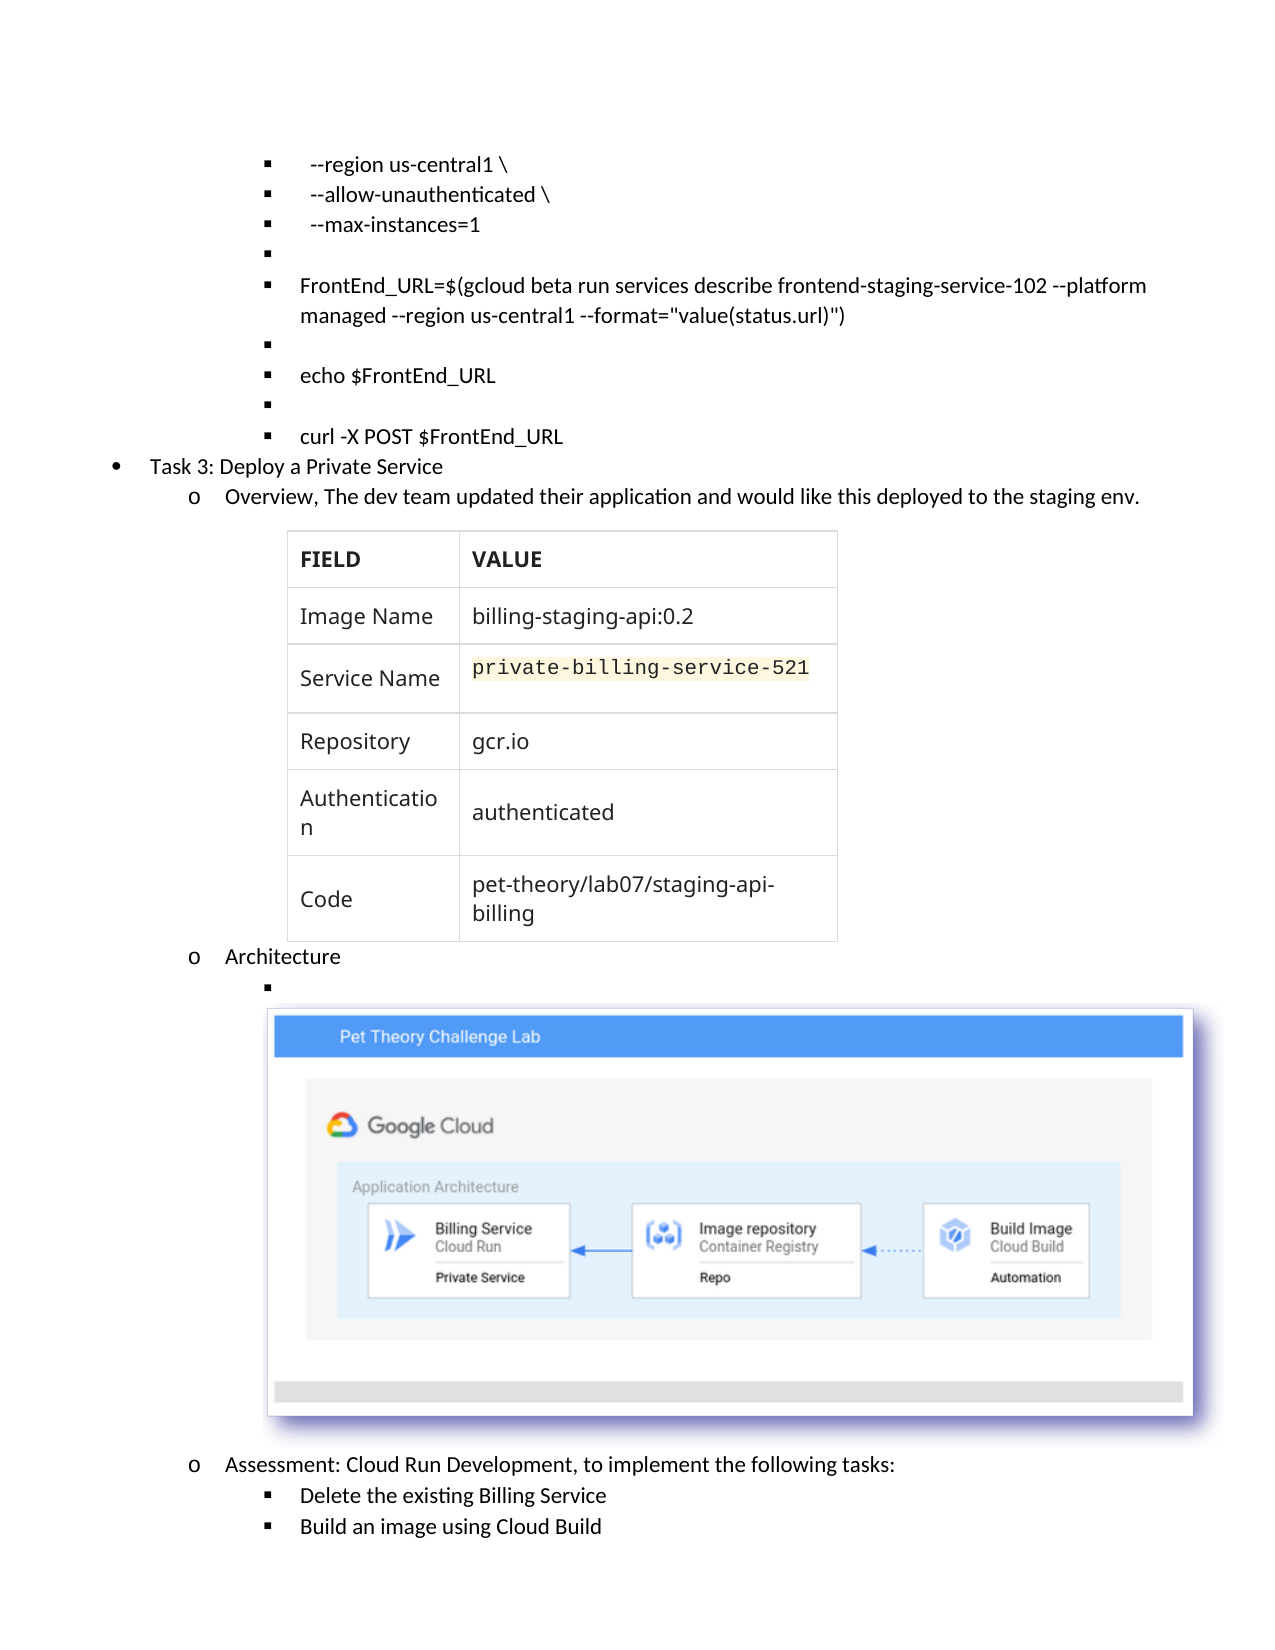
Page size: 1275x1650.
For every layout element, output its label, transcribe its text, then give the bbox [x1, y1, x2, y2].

list Delete the existing Billing Service [262, 1482, 1209, 1509]
list --allow-unauthenticated \ [262, 180, 1209, 208]
list Architecture [187, 942, 1209, 971]
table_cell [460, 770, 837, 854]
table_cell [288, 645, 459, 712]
list FrontEnd_URL=$(gcloud beta run services describe frontend-staging-service-102 --platform managed --region us-central1 --format="value(status.url)") [262, 271, 1209, 329]
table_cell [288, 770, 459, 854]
list Build an image using Cloud Build [262, 1512, 1209, 1540]
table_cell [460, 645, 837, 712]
list --region us-central1 \ [262, 150, 1209, 178]
list echo $FrontEnd_URL [262, 361, 1209, 389]
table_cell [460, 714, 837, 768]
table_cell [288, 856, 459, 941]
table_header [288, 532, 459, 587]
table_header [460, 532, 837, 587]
list Task 3: Deploy a Private Service [112, 452, 1209, 480]
list --max-instances=1 [262, 210, 1209, 238]
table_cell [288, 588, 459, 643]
picture [262, 1003, 1225, 1448]
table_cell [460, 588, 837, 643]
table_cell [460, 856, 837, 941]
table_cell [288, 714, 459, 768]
list Overview, The dev team updated their application and would like this deployed to the staging env. [187, 482, 1209, 511]
list curl -X POST $FrontEnd_URL [262, 422, 1209, 450]
list Assessment: Cloud Run Development, to implement the following tasks: [187, 1450, 1209, 1479]
